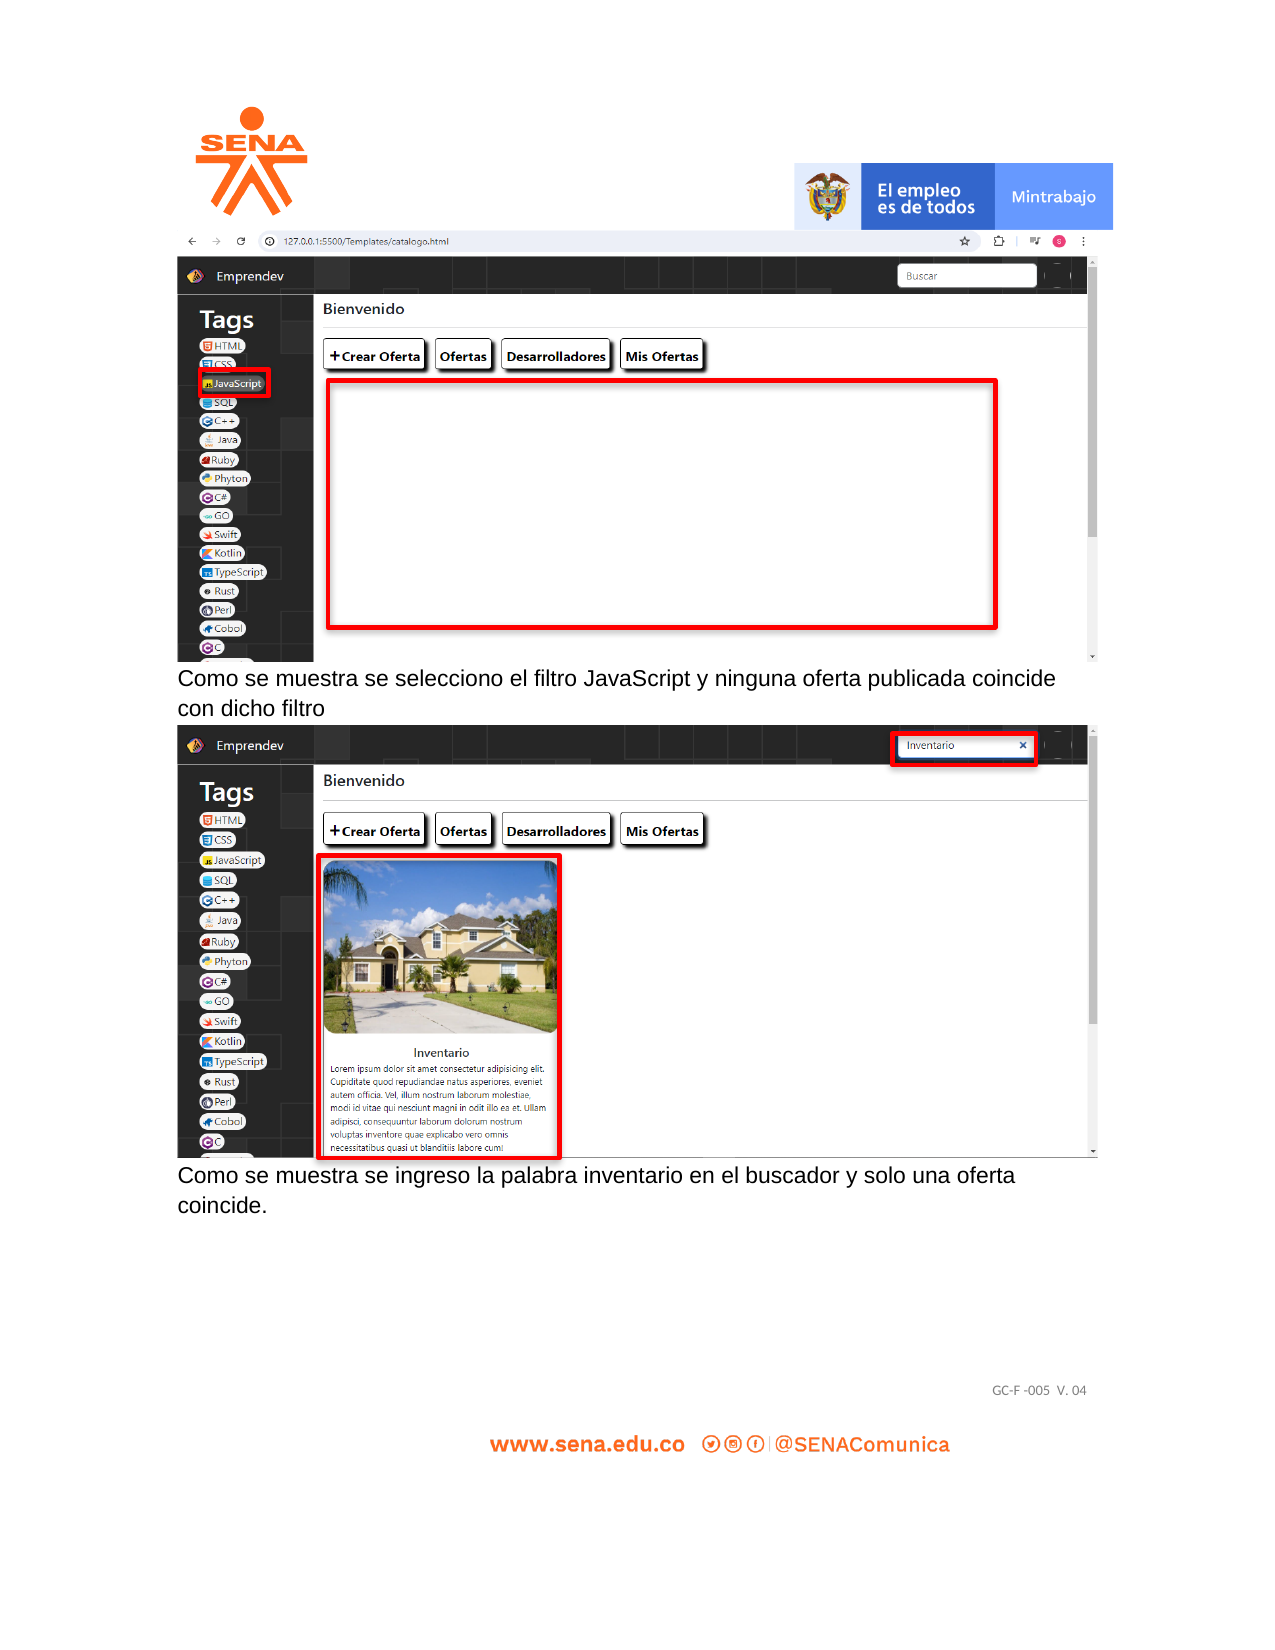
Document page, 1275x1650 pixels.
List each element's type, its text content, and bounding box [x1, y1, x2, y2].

picture [321, 858, 557, 1156]
text Como se muestra se ingreso la palabra inventario en el buscador y solo una oferta coincide. [177, 1162, 1098, 1218]
picture [478, 1423, 960, 1464]
text Como se muestra se selecciono el filtro JavaScript y ninguna oferta publicada coincide con dicho filtro [177, 665, 1098, 722]
picture [177, 85, 1114, 662]
picture [177, 725, 1098, 1158]
